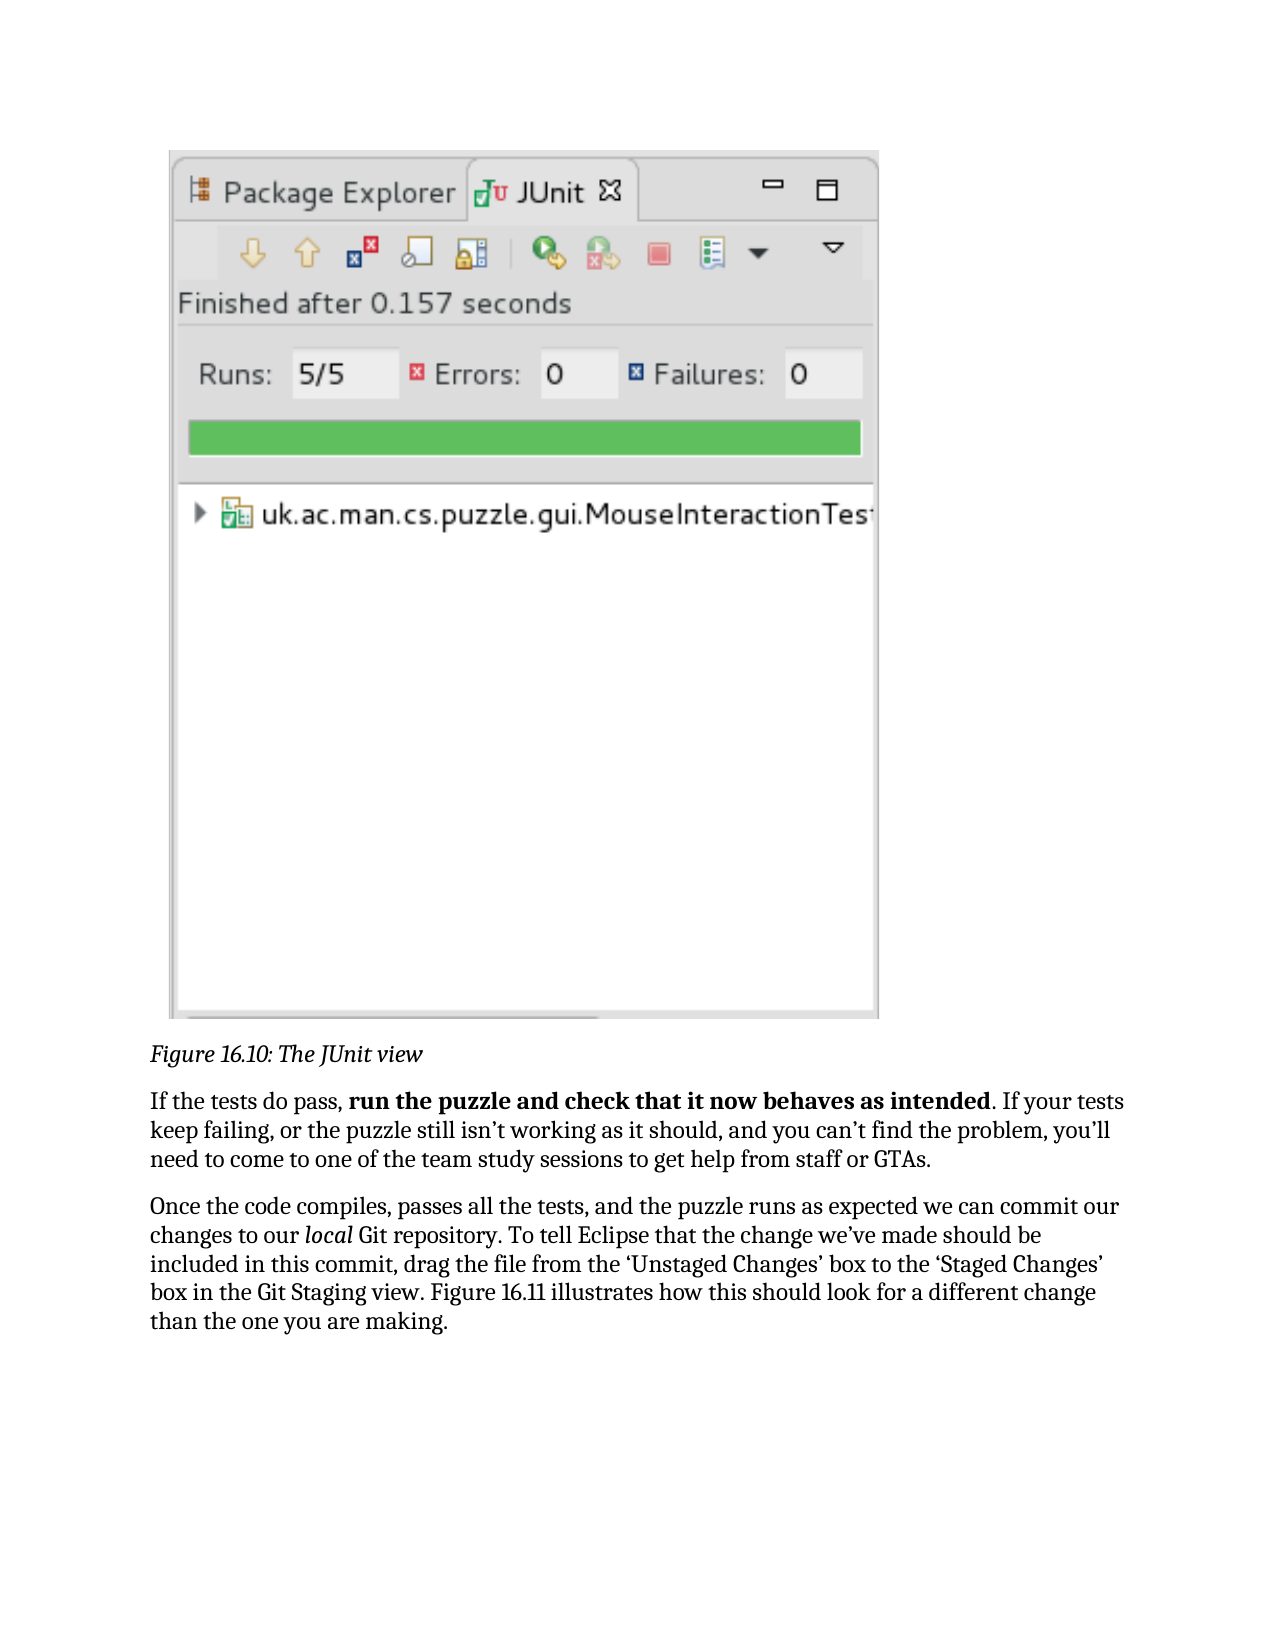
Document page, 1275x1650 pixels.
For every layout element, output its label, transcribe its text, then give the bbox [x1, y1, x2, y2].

picture [168, 150, 880, 1019]
text Once the code compiles, passes all the tests, and the puzzle runs as expected we can commit our changes to our local Git repository. To tell Eclipse that the change we’ve made should be included in this commit, drag the file from the ‘Unstaged Changes’ box to the ‘Staged Changes’ box in the Git Staging view. Figure 16.11 illustrates how this should look for a different change than the one you are making. [150, 1192, 1125, 1336]
text If the tests do pass, run the puzzle and check that it now behaves as intended. If your tests keep failing, or the puzzle still isn’t working as it should, and you can’t find the problem, you’ll need to come to one of the team study sessions to get help from staff or GTAs. [150, 1087, 1125, 1173]
text Figure 16.10: The JUnit view [150, 1039, 1125, 1068]
